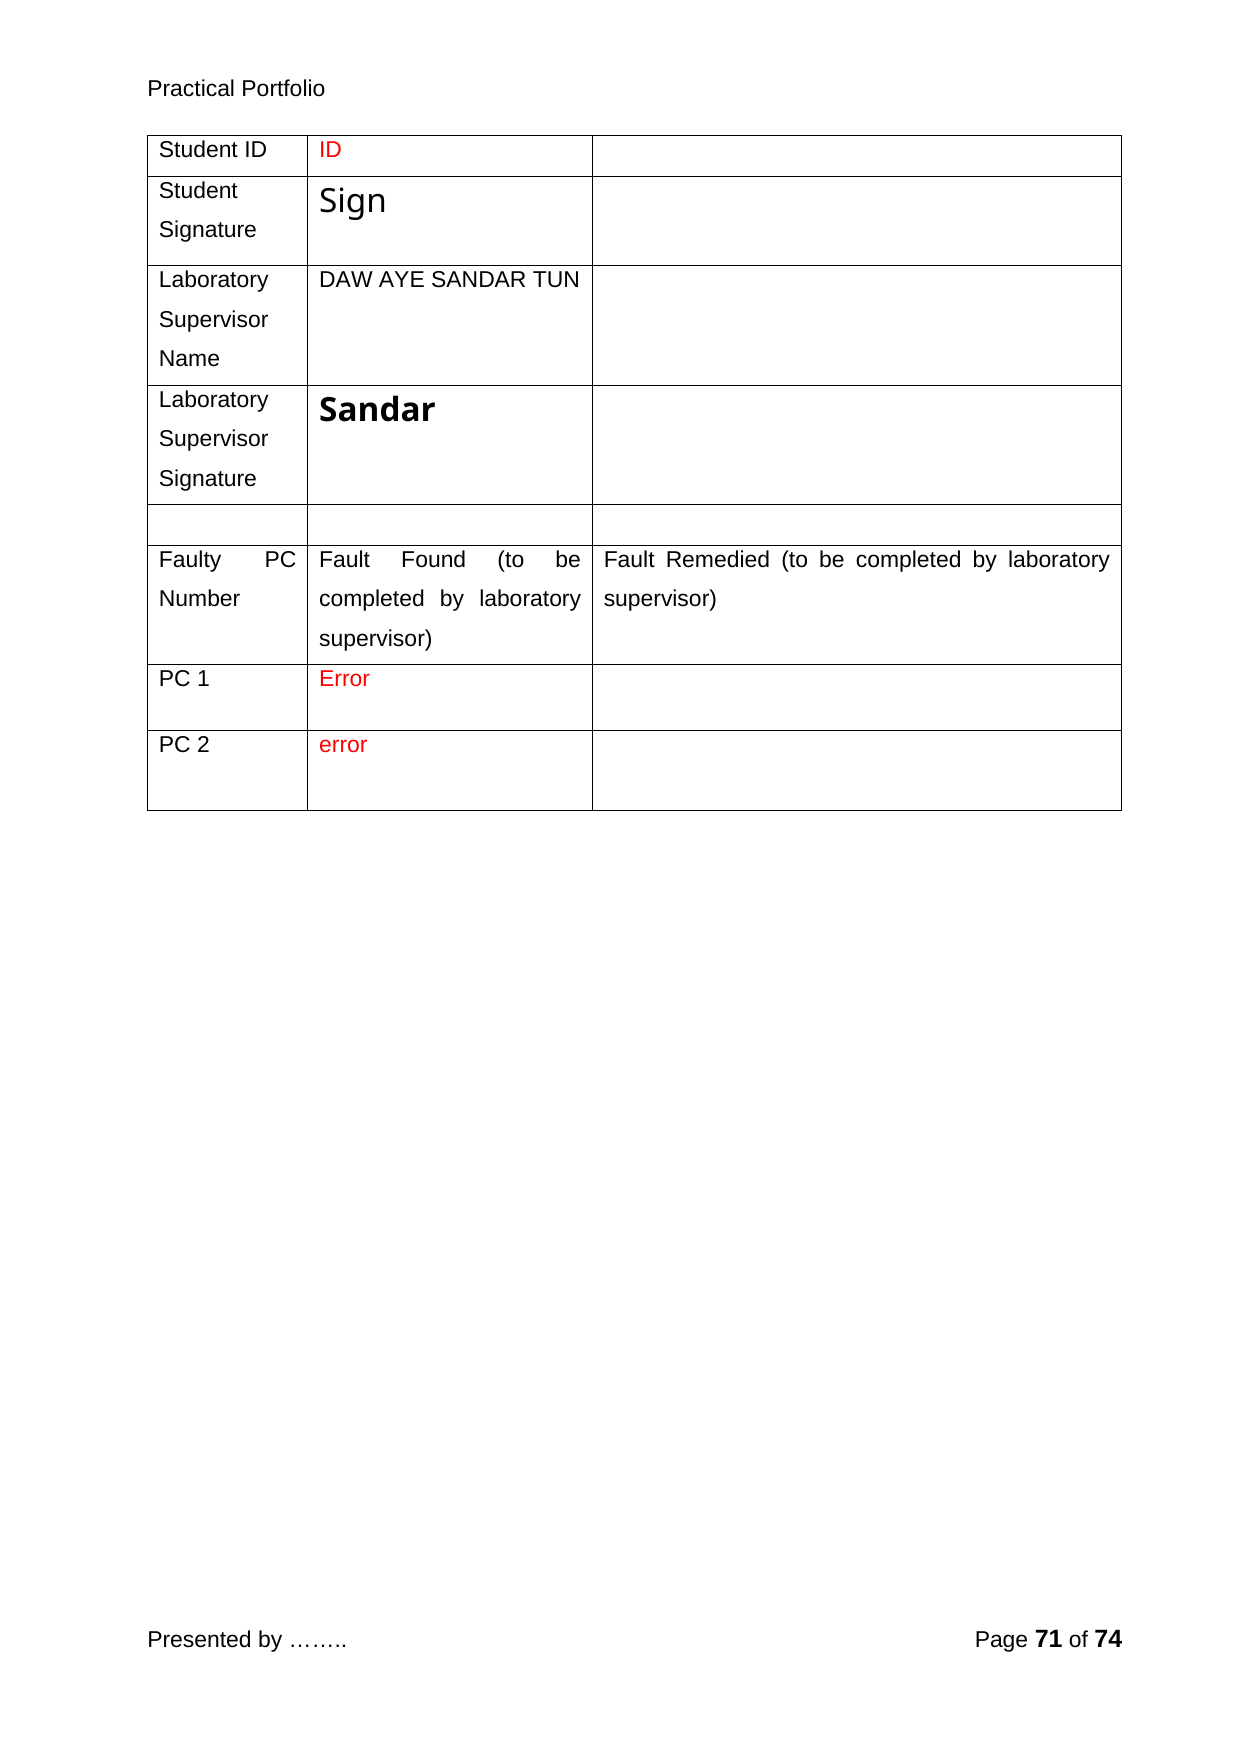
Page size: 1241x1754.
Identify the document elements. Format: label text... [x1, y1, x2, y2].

table_cell [593, 731, 1121, 810]
table_cell Faulty PC Number [148, 546, 307, 664]
table_cell Sandar [308, 386, 592, 504]
table_cell ID [308, 136, 592, 176]
table_cell Student Signature [148, 177, 307, 265]
table_cell Error [308, 665, 592, 730]
table_cell PC 2 [148, 731, 307, 810]
table_cell [148, 505, 307, 545]
table_cell error [308, 731, 592, 810]
table_cell Laboratory Supervisor Signature [148, 386, 307, 504]
table_cell DAW AYE SANDAR TUN [308, 266, 592, 385]
table_cell Student ID [148, 136, 307, 176]
table_cell [593, 665, 1121, 730]
table_cell [308, 505, 592, 545]
table_cell [593, 136, 1121, 176]
table_cell [593, 266, 1121, 385]
table_cell Sign [308, 177, 592, 265]
table_cell Fault Found (to be completed by laboratory supervisor) [308, 546, 592, 664]
table_cell [593, 386, 1121, 504]
table_cell PC 1 [148, 665, 307, 730]
table_cell Laboratory Supervisor Name [148, 266, 307, 385]
table_cell Fault Remedied (to be completed by laboratory supervisor) [593, 546, 1121, 664]
table_cell [593, 505, 1121, 545]
table_cell [593, 177, 1121, 265]
